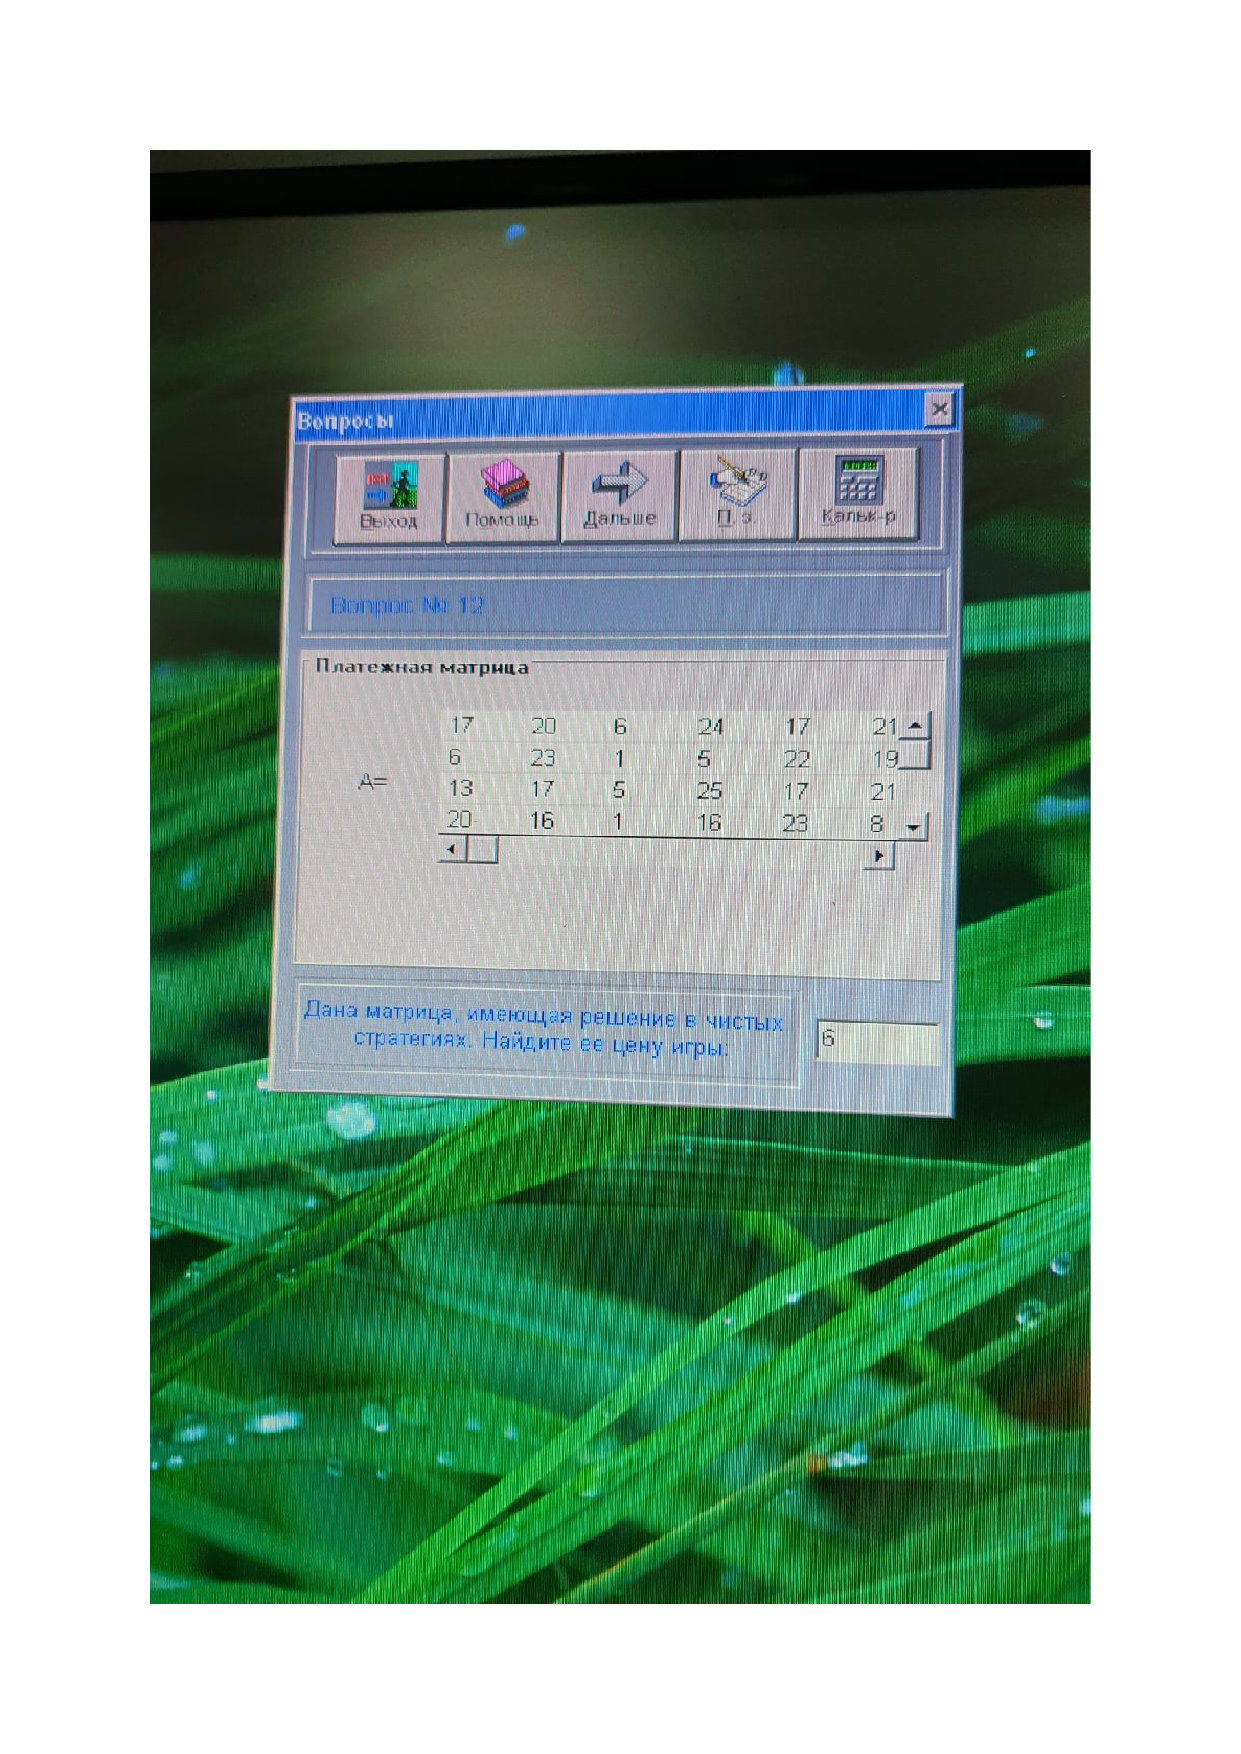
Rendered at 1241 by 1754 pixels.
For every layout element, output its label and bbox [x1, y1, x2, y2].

picture [150, 150, 1091, 1604]
